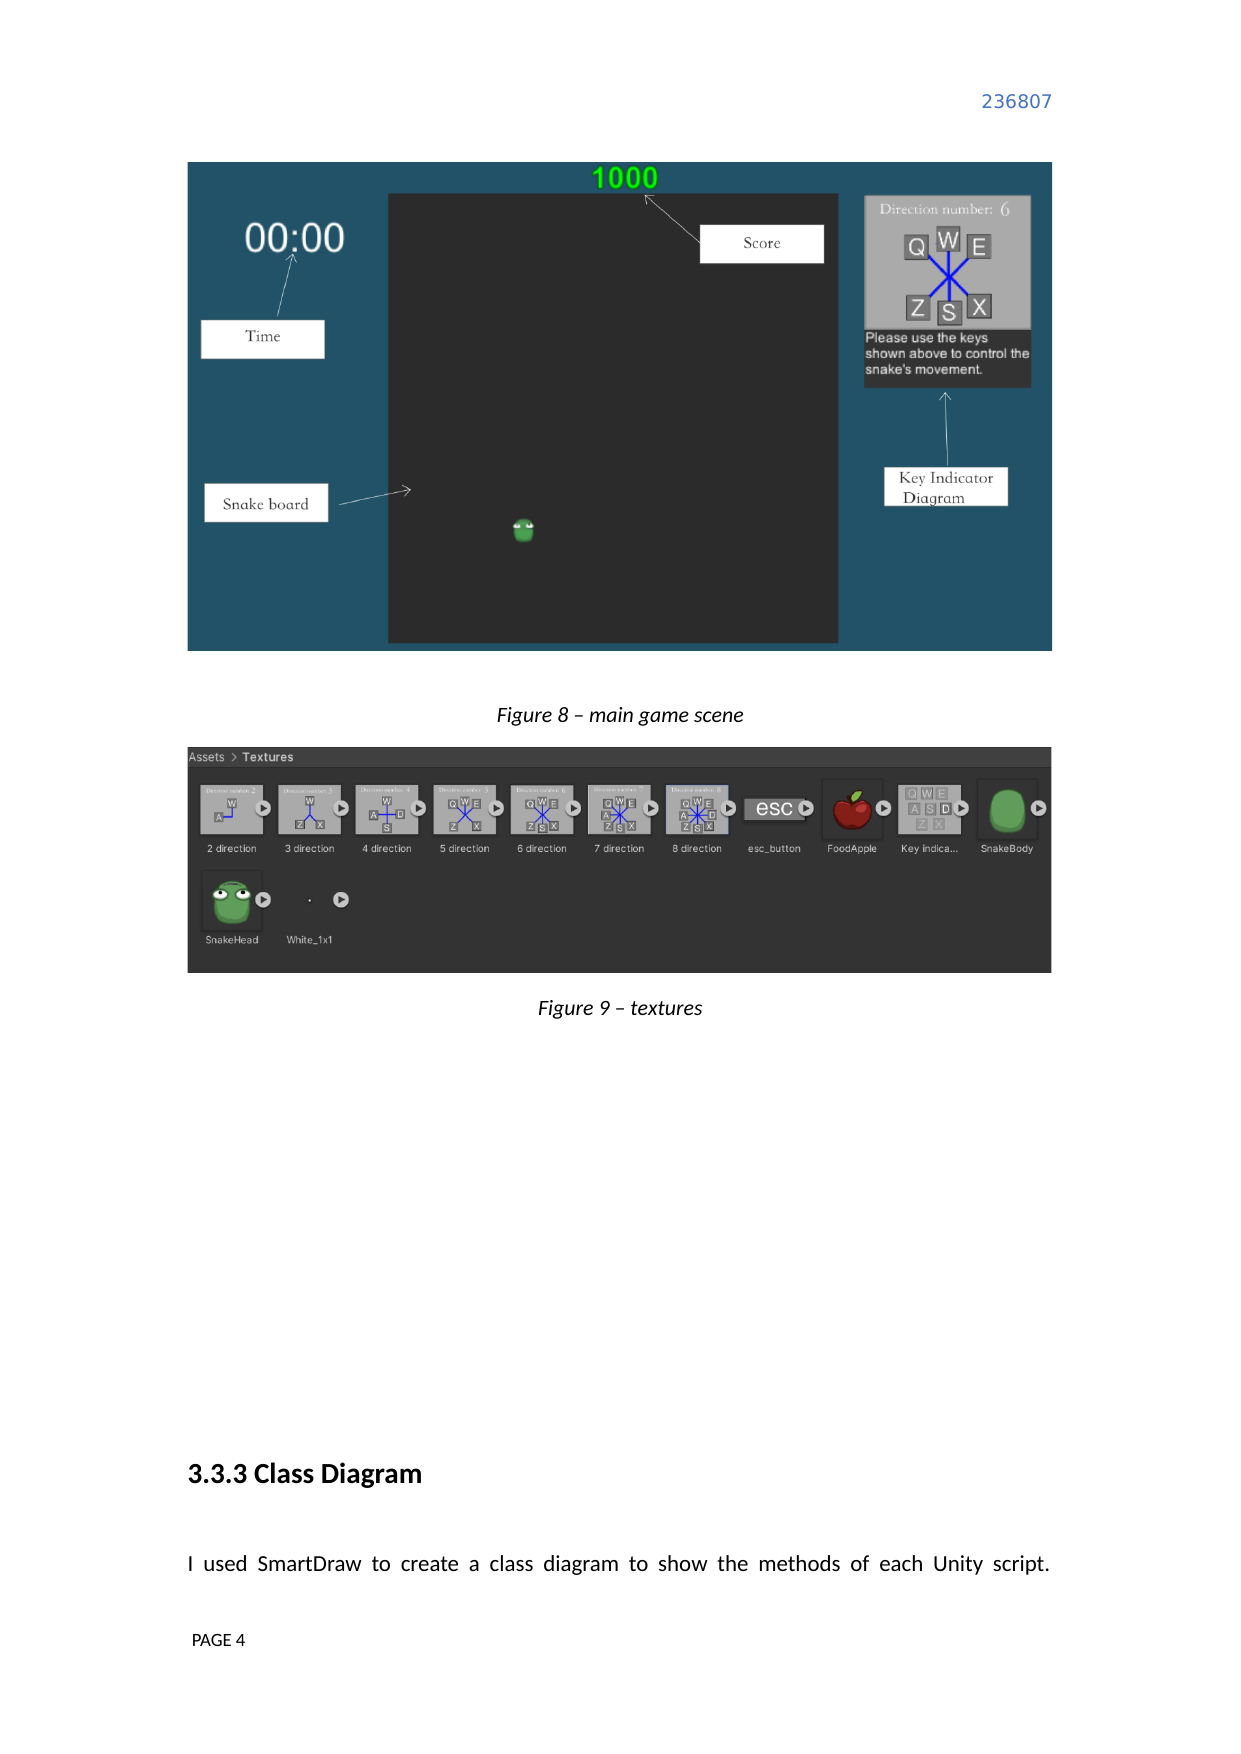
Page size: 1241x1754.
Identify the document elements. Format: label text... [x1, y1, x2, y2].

subtitle 3.3.3 Class Diagram [187, 1440, 1053, 1505]
picture [187, 747, 1052, 973]
picture [187, 162, 1053, 651]
text Figure 8 – main game scene [187, 698, 1053, 731]
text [187, 1547, 1053, 1580]
text Figure 9 – textures [187, 991, 1053, 1023]
